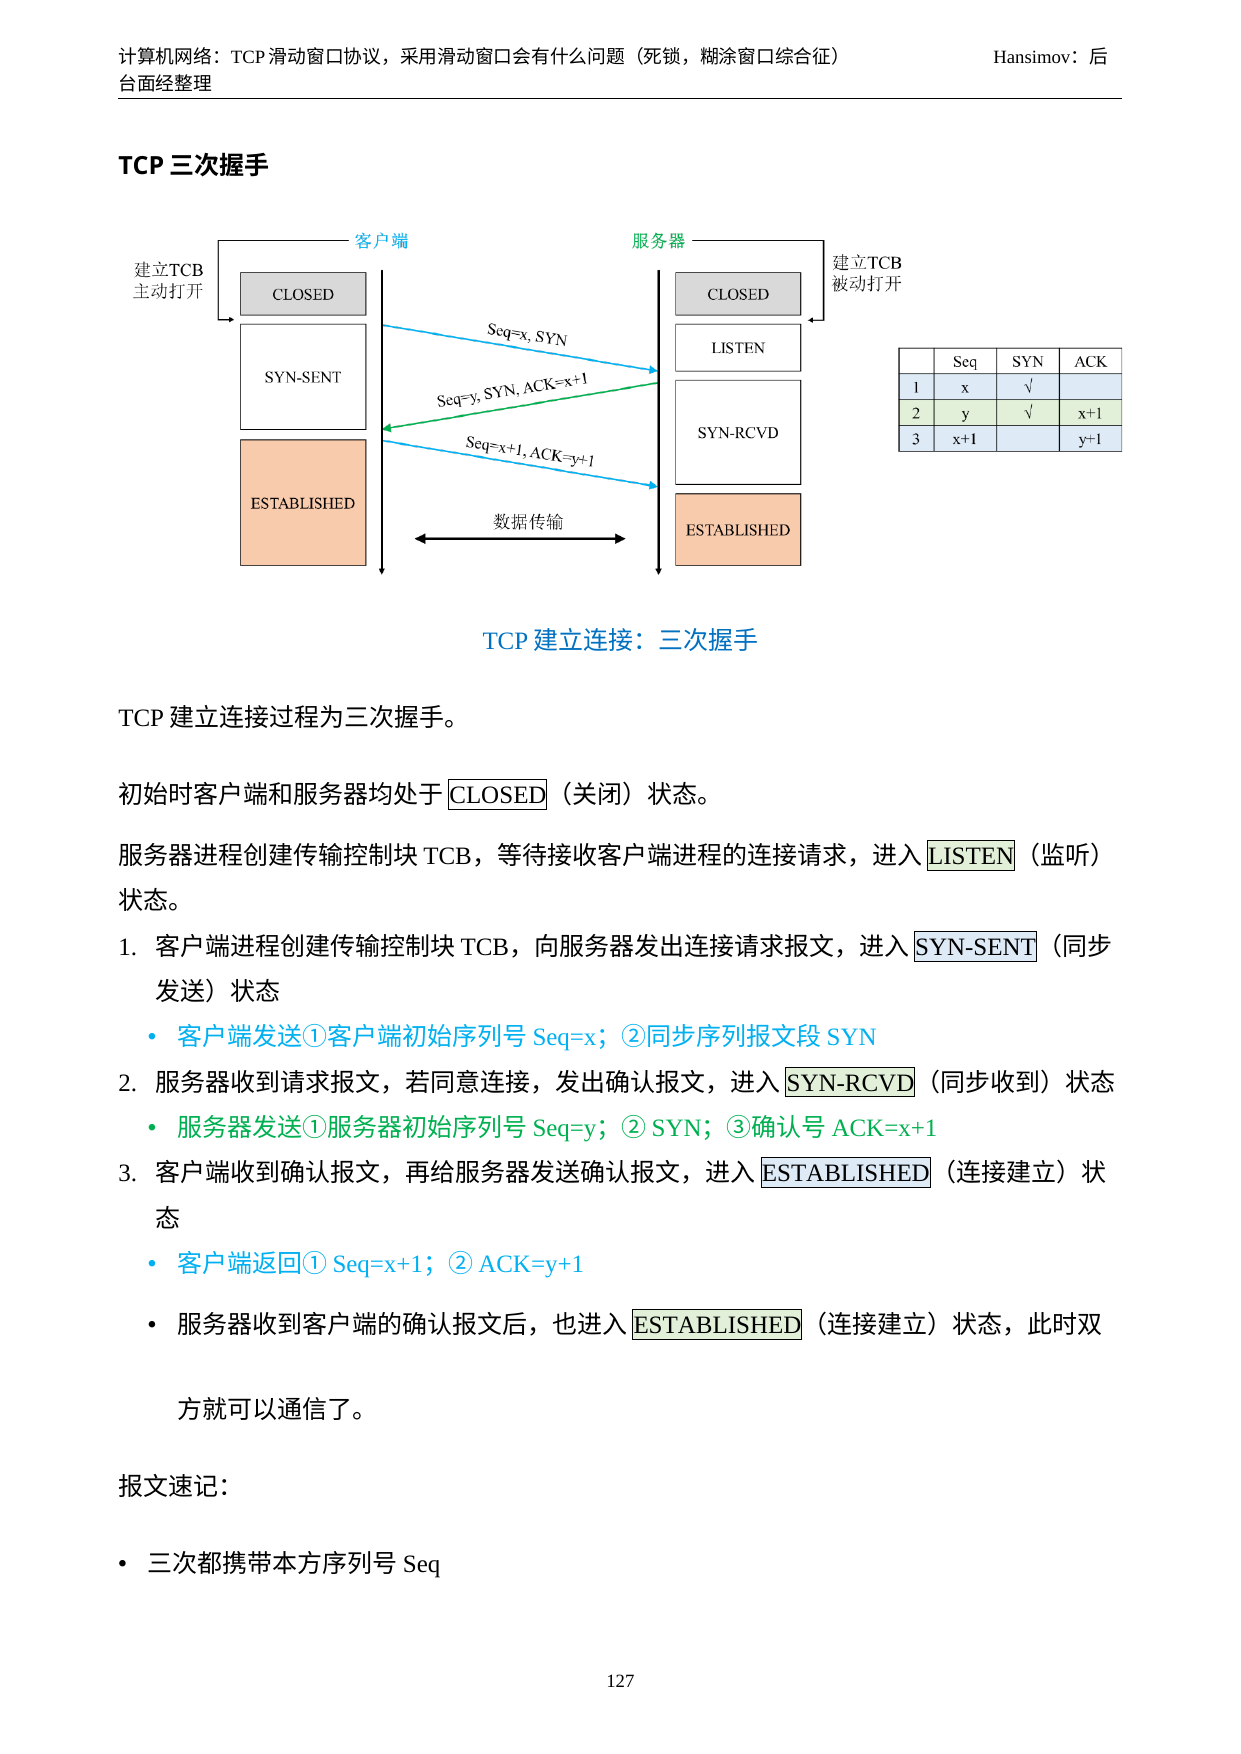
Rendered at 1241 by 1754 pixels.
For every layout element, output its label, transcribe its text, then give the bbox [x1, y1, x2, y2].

text 服务器收到客户端的确认报文后，也进入ESTABLISHED（连接建立）状态，此时双方就可以通信了。 [148, 1289, 1122, 1441]
text 服务器发送①服务器初始序列号Seq=y；②SYN；③确认号ACK=x+1 [148, 1107, 1122, 1144]
list 客户端收到确认报文，再给服务器发送确认报文，进入ESTABLISHED（连接建立）状态 [118, 1153, 1122, 1234]
picture [118, 223, 1123, 581]
picture [449, 1251, 472, 1274]
text 三次都携带本方序列号Seq [118, 1527, 1122, 1595]
subtitle TCP三次握手 [118, 130, 1097, 198]
text 客户端返回①Seq=x+1；②ACK=y+1 [148, 1243, 1122, 1279]
text TCP建立连接过程为三次握手。 [118, 682, 1122, 749]
picture [303, 1251, 326, 1274]
text 初始时客户端和服务器均处于CLOSED（关闭）状态。 [118, 758, 1122, 826]
text TCP建立连接：三次握手 [118, 604, 1122, 672]
picture [303, 1024, 326, 1047]
list 服务器收到请求报文，若同意连接，发出确认报文，进入SYN-RCVD（同步收到）状态 [118, 1062, 1122, 1098]
list 客户端进程创建传输控制块TCB，向服务器发出连接请求报文，进入SYN-SENT（同步发送）状态 [118, 926, 1122, 1008]
picture [622, 1024, 645, 1047]
text 服务器进程创建传输控制块TCB，等待接收客户端进程的连接请求，进入LISTEN（监听）状态。 [118, 836, 1122, 917]
text 客户端发送①客户端初始序列号Seq=x；②同步序列报文段SYN [148, 1017, 1122, 1053]
text 报文速记： [118, 1451, 1122, 1518]
